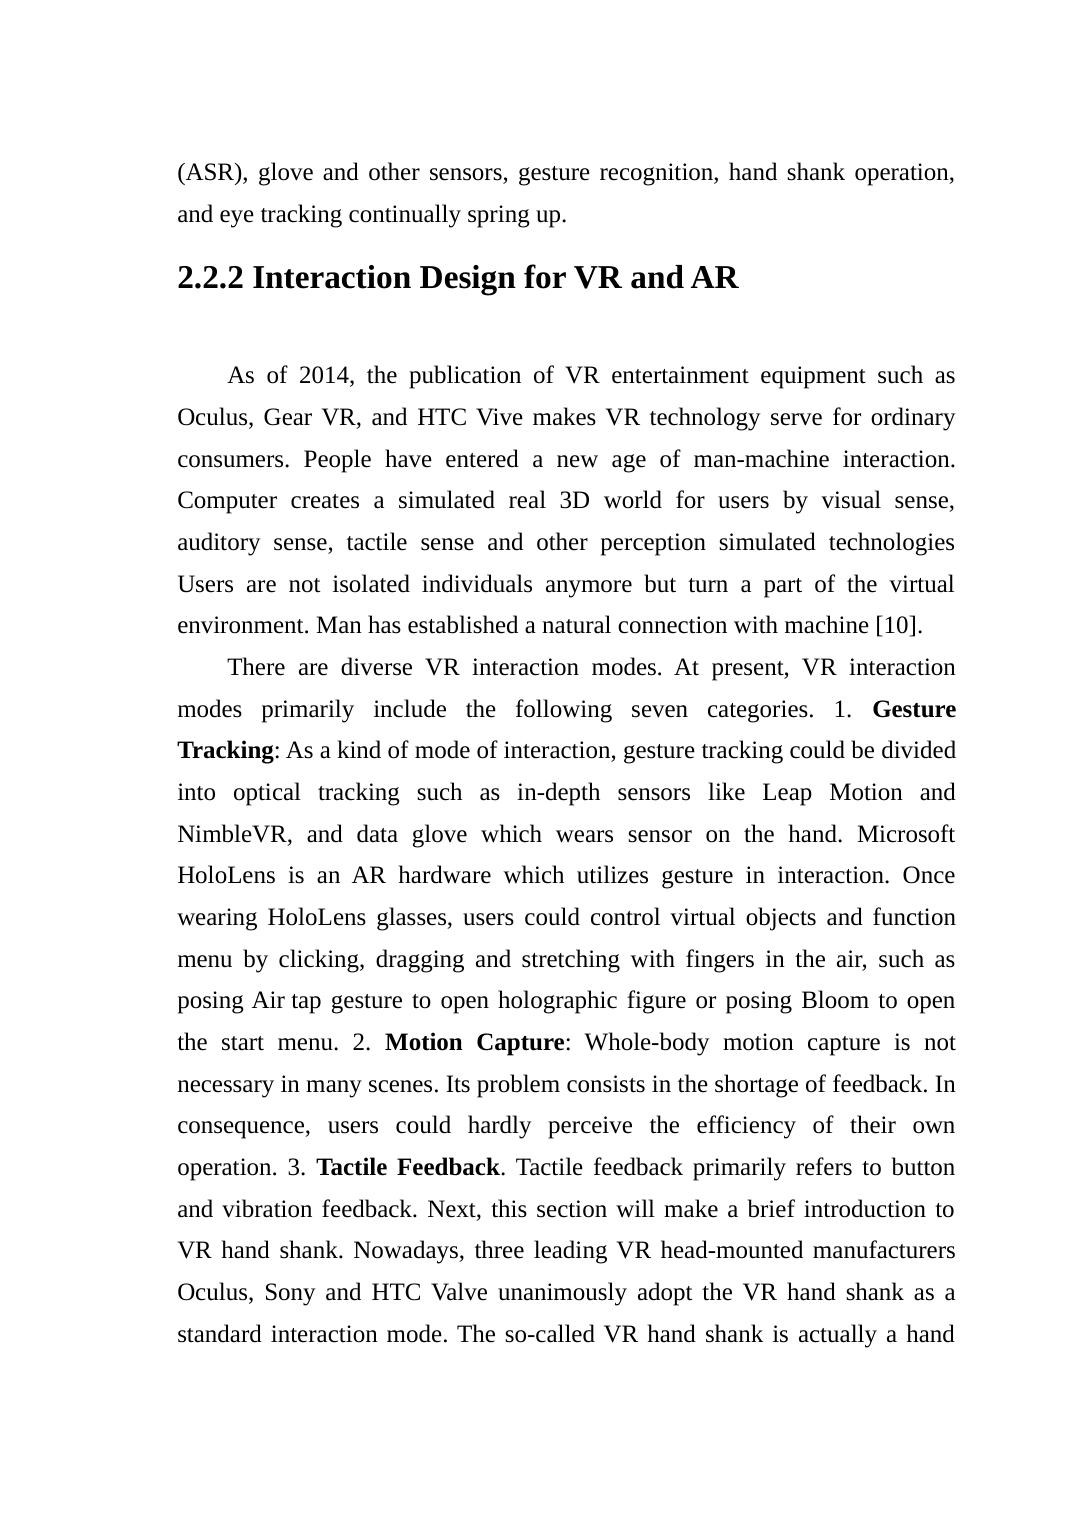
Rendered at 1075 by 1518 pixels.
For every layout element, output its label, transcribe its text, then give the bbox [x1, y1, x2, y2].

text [177, 147, 956, 230]
text 2.2.2 Interaction Design for VR and AR [177, 257, 956, 296]
text As of 2014, the publication of VR entertainment equipment such as Oculus, Gear VR, and HTC Vive makes VR technology serve for ordinary consumers. People have entered a new age of man-machine interaction. Computer creates a simulated real 3D world for users by visual sense, auditory sense, tactile sense and other perception simulated technologies Users are not isolated individuals anymore but turn a part of the virtual environment. Man has established a natural connection with machine [10]. [177, 350, 956, 642]
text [177, 642, 956, 1350]
